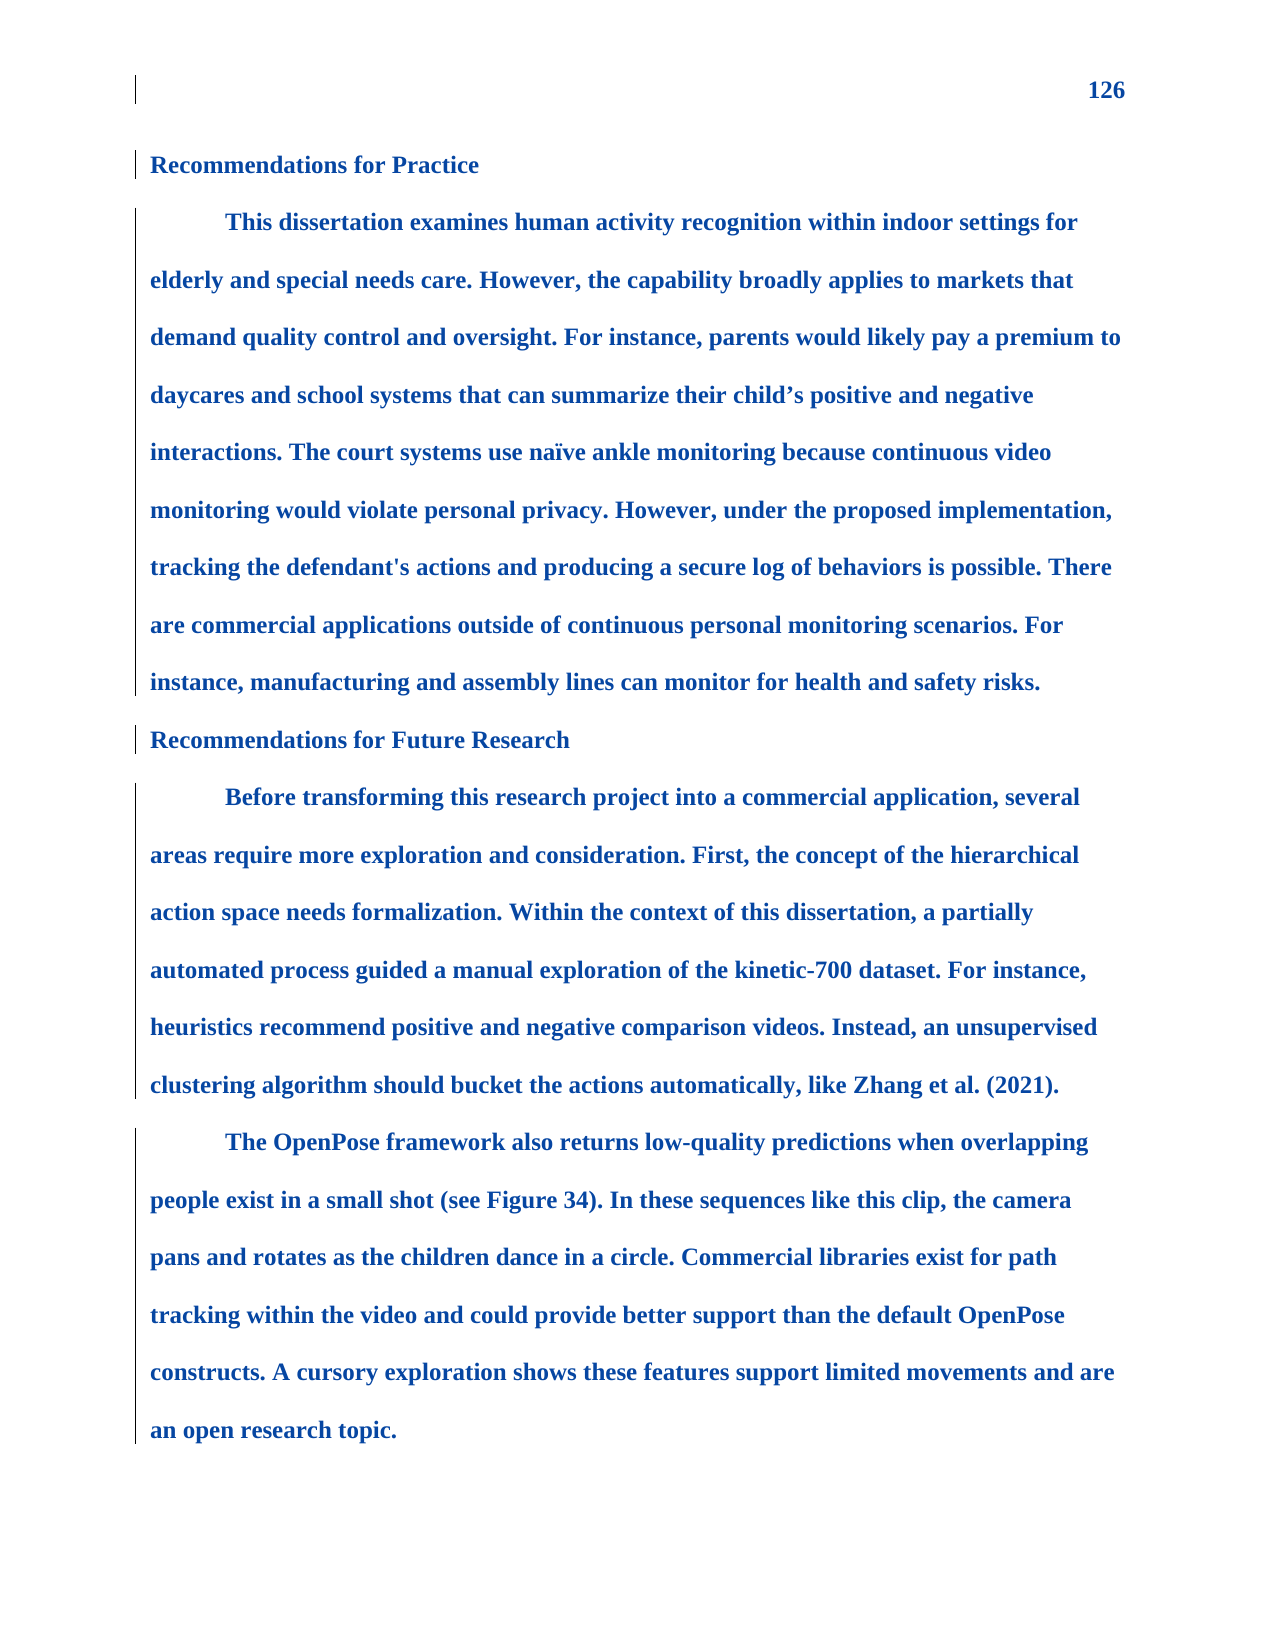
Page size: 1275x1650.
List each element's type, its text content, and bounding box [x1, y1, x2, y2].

subtitle Recommendations for Future Research [150, 725, 1125, 754]
subtitle Recommendations for Practice [150, 150, 1125, 179]
text Before transforming this research project into a commercial application, several areas require more exploration and consideration. First, the concept of the hierarchical action space needs formalization. Within the context of this dissertation, a partially automated process guided a manual exploration of the kinetic-700 dataset. For instance, heuristics recommend positive and negative comparison videos. Instead, an unsupervised clustering algorithm should bucket the actions automatically, like Zhang et al. (2021). [150, 782, 1125, 1099]
text This dissertation examines human activity recognition within indoor settings for elderly and special needs care. However, the capability broadly applies to markets that demand quality control and oversight. For instance, parents would likely pay a premium to daycares and school systems that can summarize their child’s positive and negative interactions. The court systems use naïve ankle monitoring because continuous video monitoring would violate personal privacy. However, under the proposed implementation, tracking the defendant's actions and producing a secure log of behaviors is possible. There are commercial applications outside of continuous personal monitoring scenarios. For instance, manufacturing and assembly lines can monitor for health and safety risks. [150, 207, 1125, 696]
text The OpenPose framework also returns low-quality predictions when overlapping people exist in a small shot (see Figure 34). In these sequences like this clip, the camera pans and rotates as the children dance in a circle. Commercial libraries exist for path tracking within the video and could provide better support than the default OpenPose constructs. A cursory exploration shows these features support limited movements and are an open research topic. [150, 1127, 1125, 1444]
